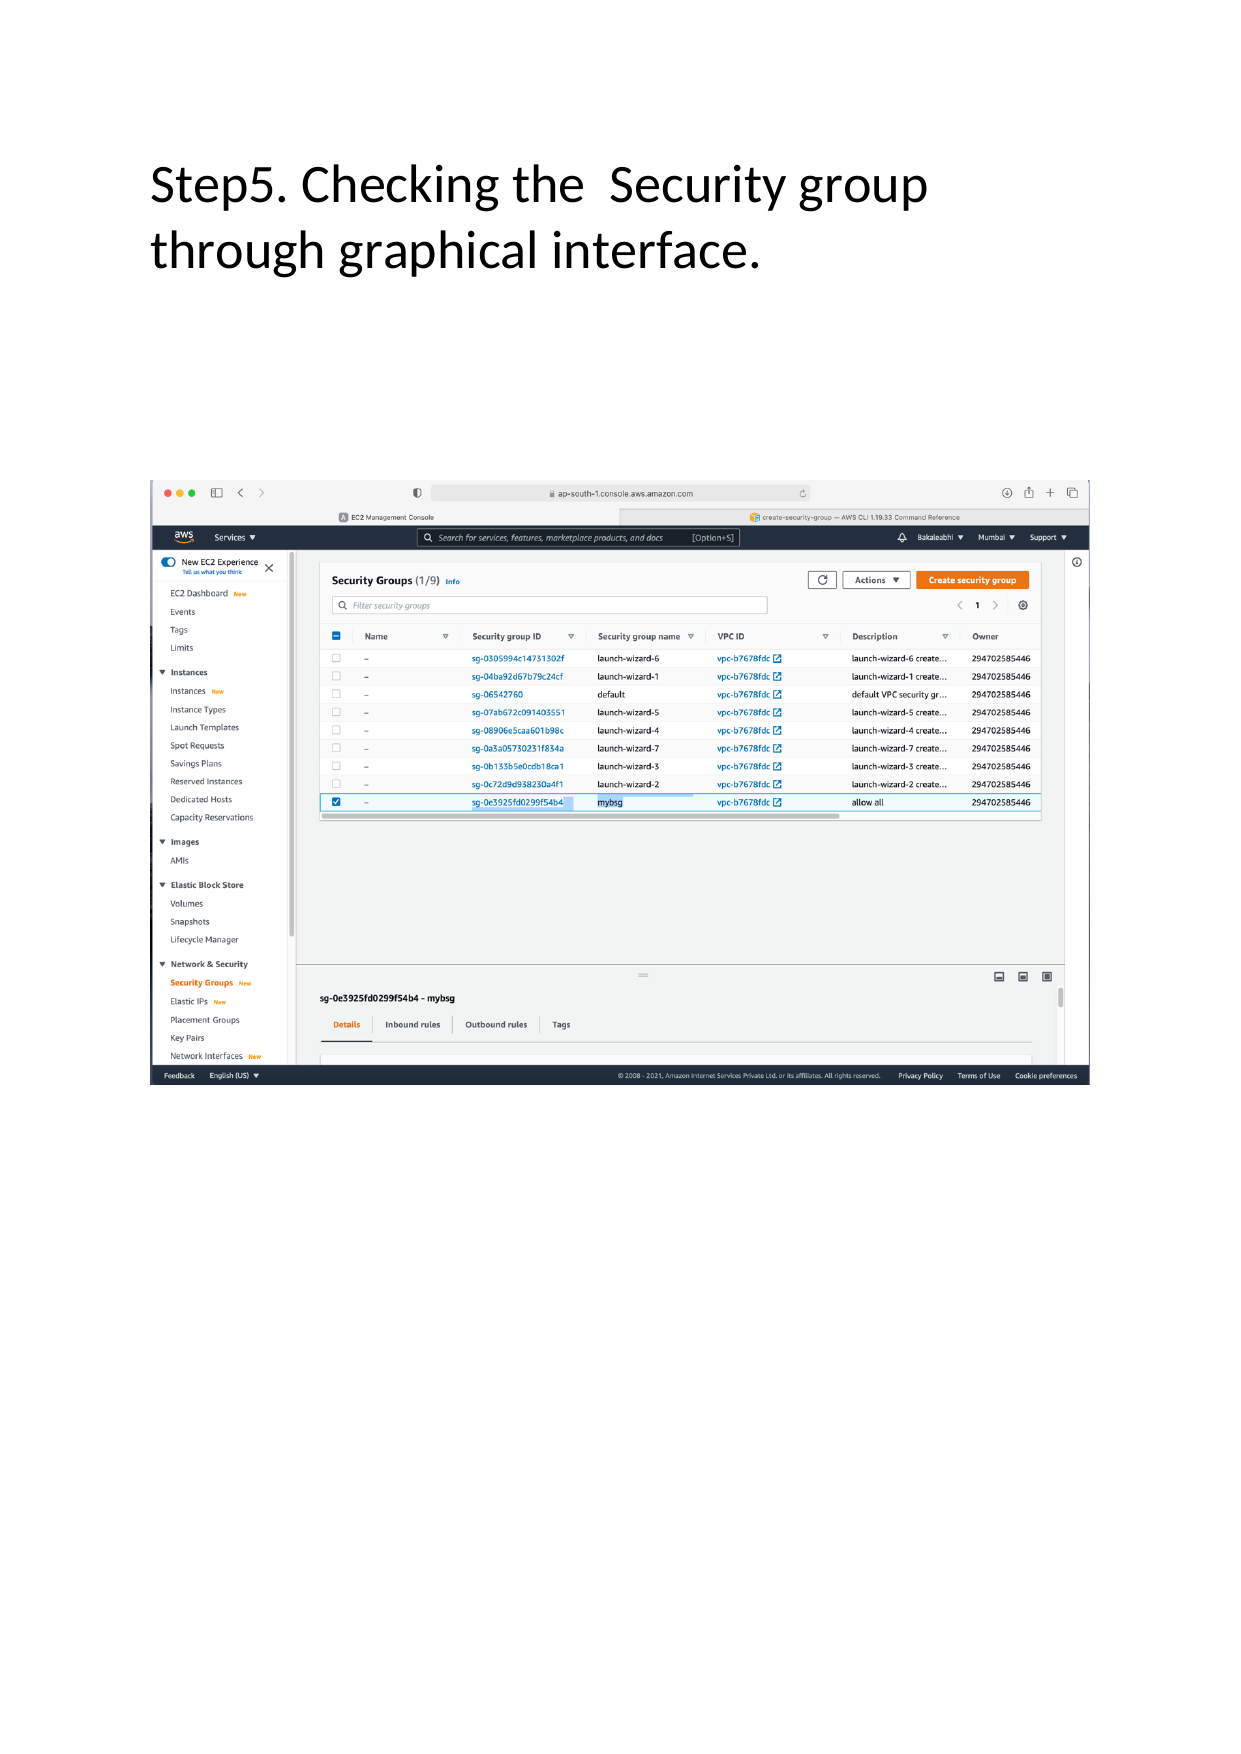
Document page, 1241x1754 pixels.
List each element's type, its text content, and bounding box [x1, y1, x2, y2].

text Step5. Checking the Security group through graphical interface. [150, 150, 1090, 282]
picture [150, 480, 1090, 1085]
